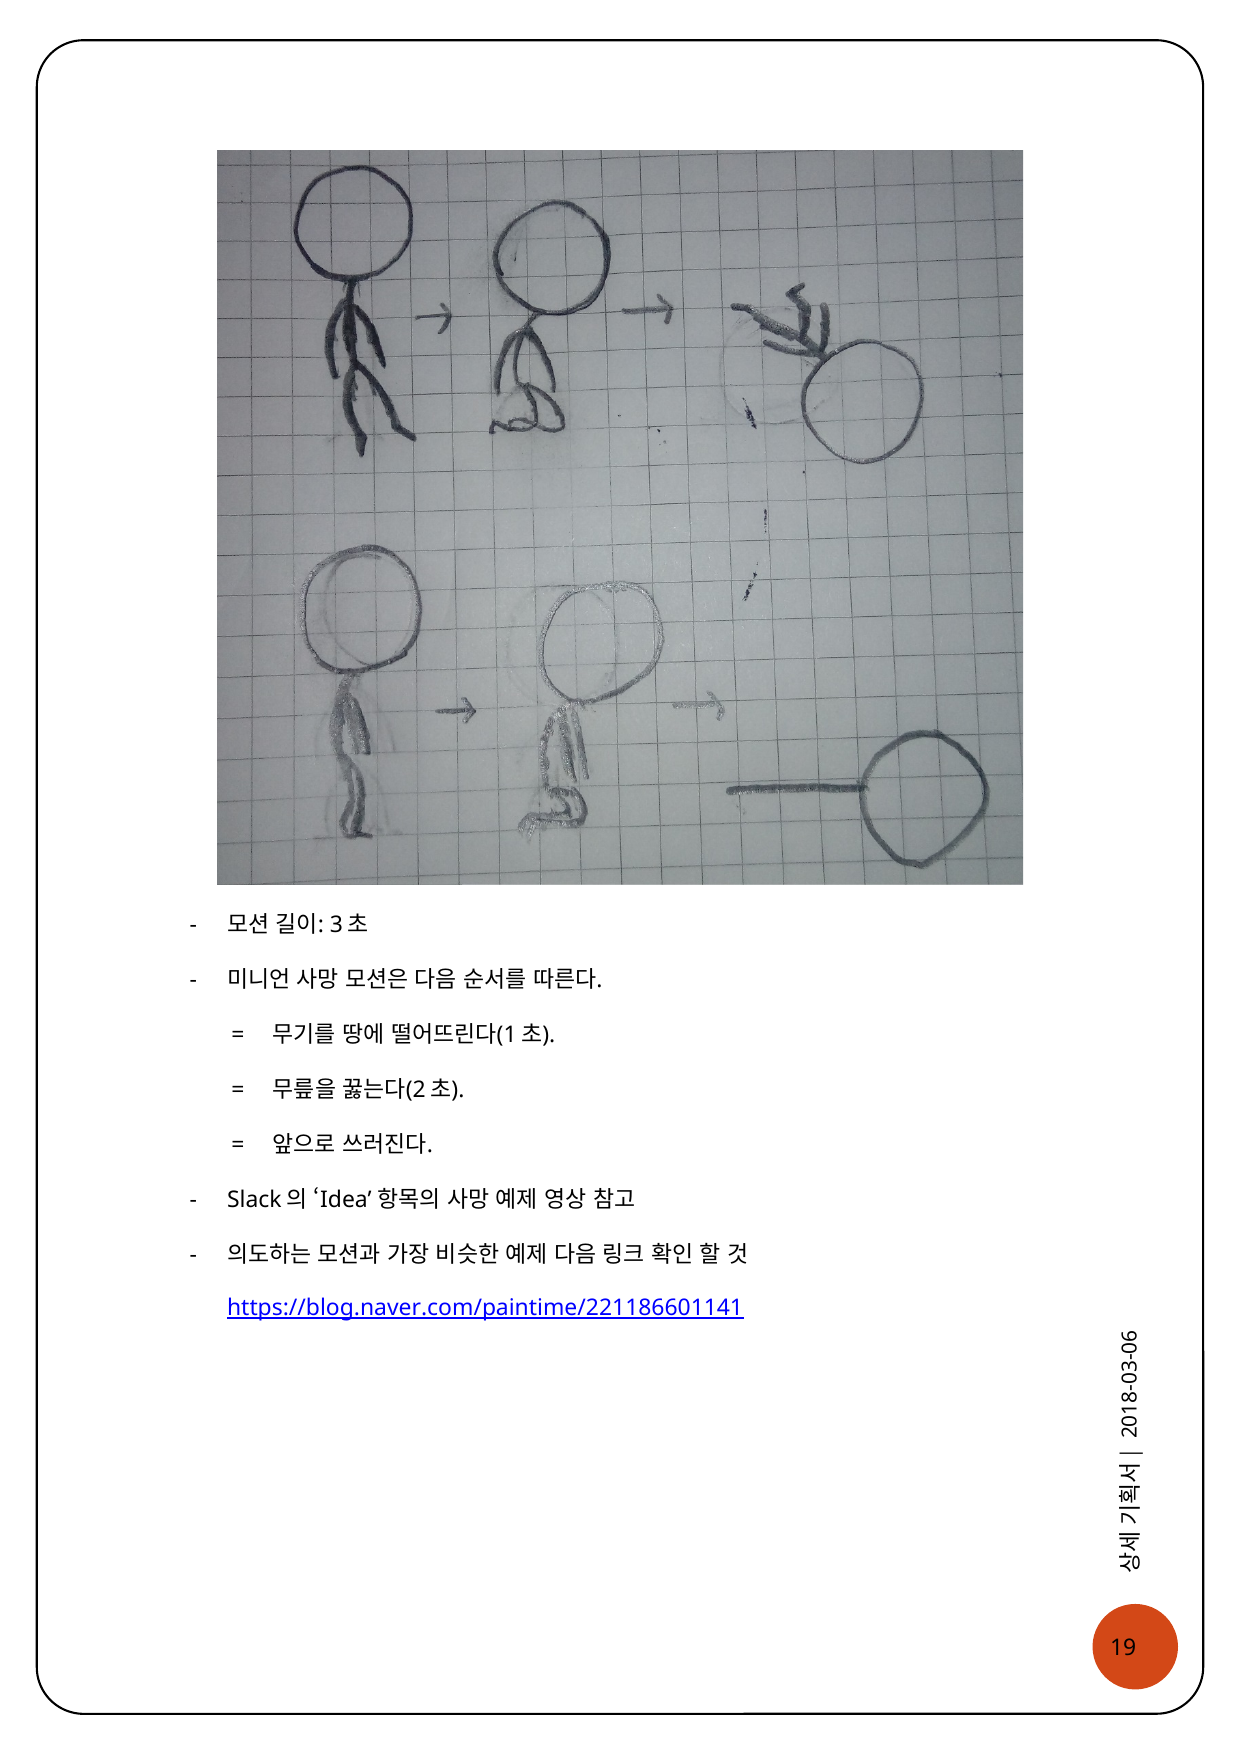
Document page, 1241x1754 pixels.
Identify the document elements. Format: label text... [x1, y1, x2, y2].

list 모션 길이: 3초 [189, 906, 1092, 939]
list 무릎을 꿇는다(2초). [231, 1071, 1092, 1104]
text https://blog.naver.com/paintime/221186601141 [227, 1291, 1092, 1322]
list Slack의 ‘Idea’ 항목의 사망 예제 영상 참고 [189, 1181, 1092, 1214]
list 앞으로 쓰러진다. [231, 1126, 1092, 1159]
list 무기를 땅에 떨어뜨린다(1초). [231, 1016, 1092, 1049]
picture [217, 150, 1024, 885]
list 미니언 사망 모션은 다음 순서를 따른다. [189, 961, 1092, 994]
list 의도하는 모션과 가장 비슷한 예제 다음 링크 확인 할 것 [189, 1236, 1092, 1269]
